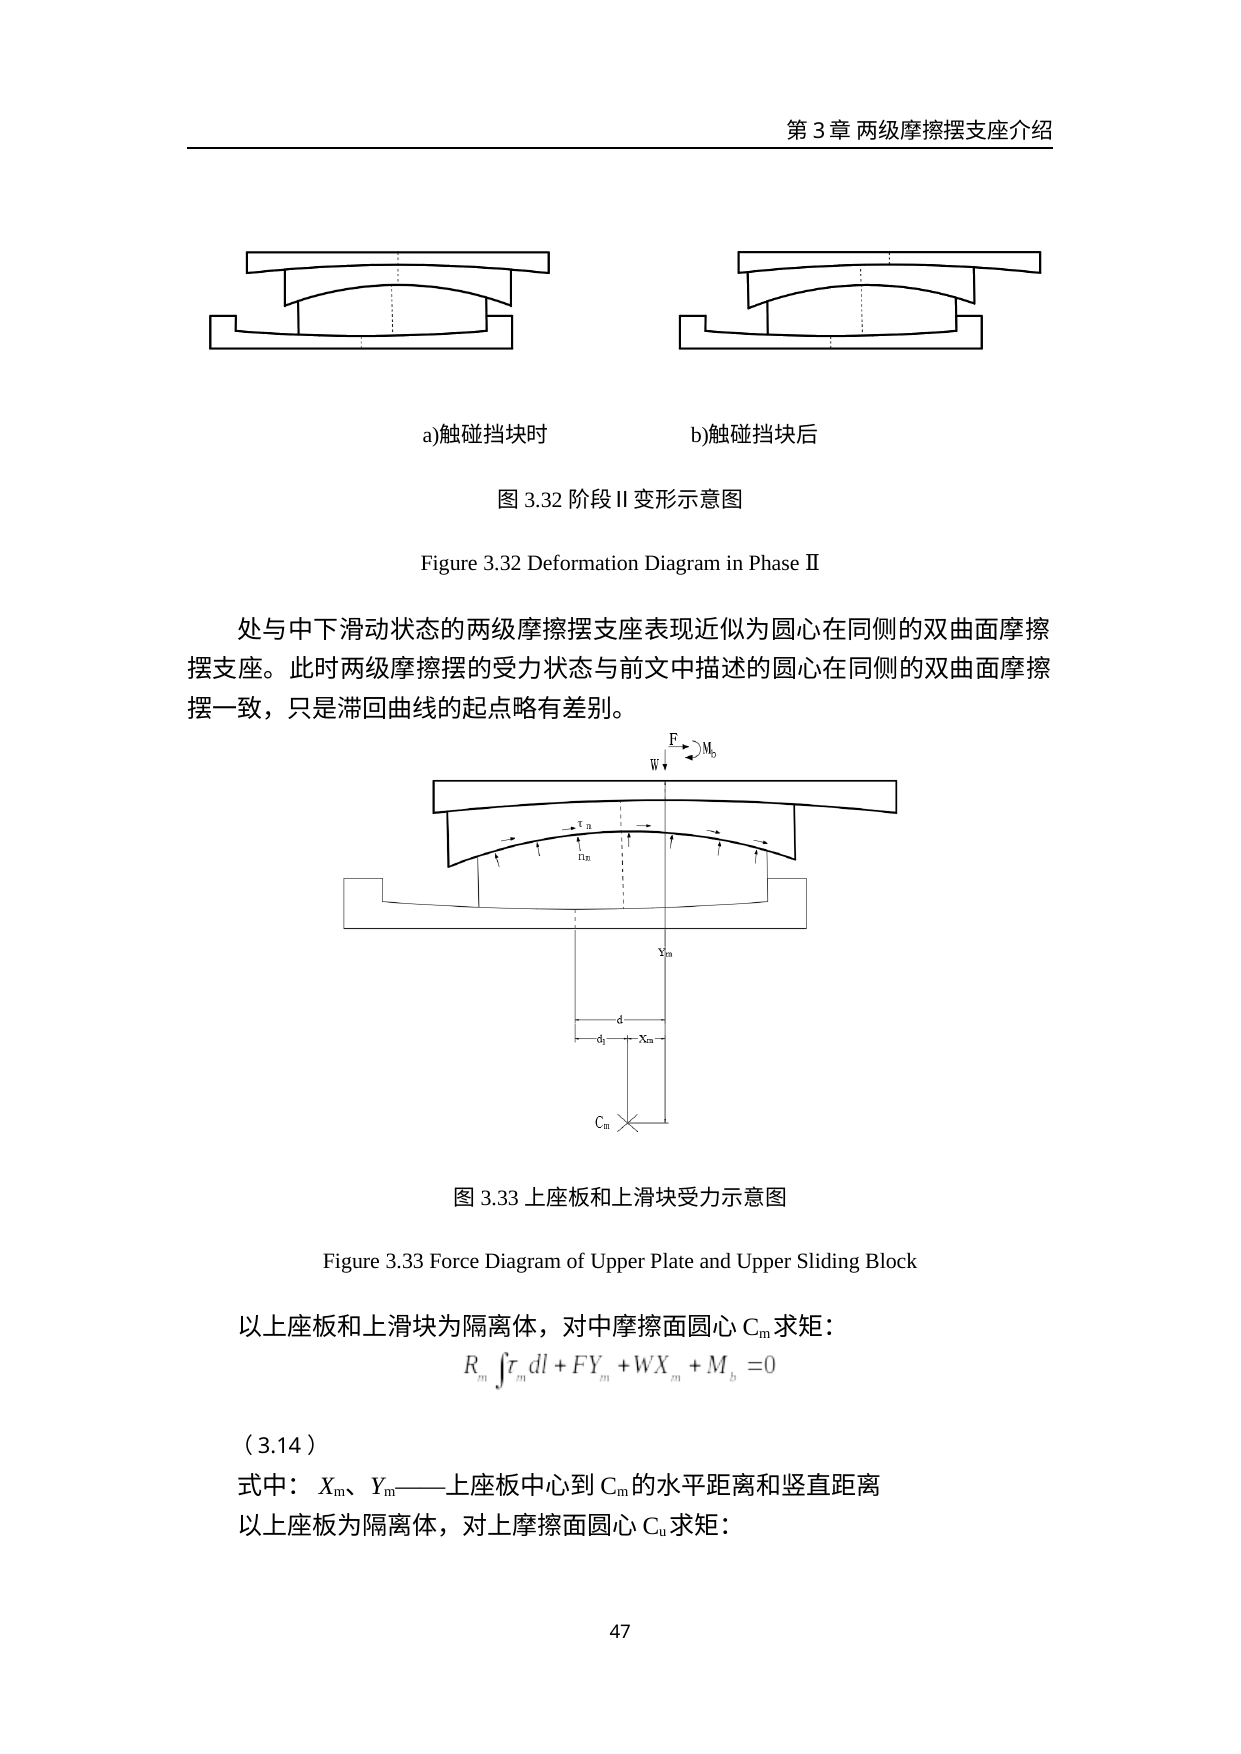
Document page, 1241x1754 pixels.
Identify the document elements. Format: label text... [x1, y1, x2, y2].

text Figure 3.8 Force Diagram of Upper Plate and Upper Sliding Block [187, 1240, 1053, 1280]
text 以上座板为隔离体，对上摩擦面圆心Cu求矩： [187, 1503, 1053, 1543]
text Figure 3.7 Deformation Diagram in Phase Ⅱ [187, 543, 1053, 583]
text 处与中下滑动状态的两级摩擦摆支座表现近似为圆心在同侧的双曲面摩擦摆支座。此时两级摩擦摆的受力状态与前文中描述的圆心在同侧的双曲面摩擦摆一致，只是滞回曲线的起点略有差别。 [187, 608, 1053, 727]
picture [187, 162, 1053, 367]
text 式中： Xm、Ym——上座板中心到Cm的水平距离和竖直距离 [187, 1464, 1053, 1503]
text （ 3.14 ） [187, 1424, 1053, 1464]
picture [324, 726, 917, 1139]
text a)触碰挡块时 b)触碰挡块后 [187, 413, 1053, 453]
text 以上座板和上滑块为隔离体，对中摩擦面圆心Cm求矩： [187, 1305, 1053, 1345]
